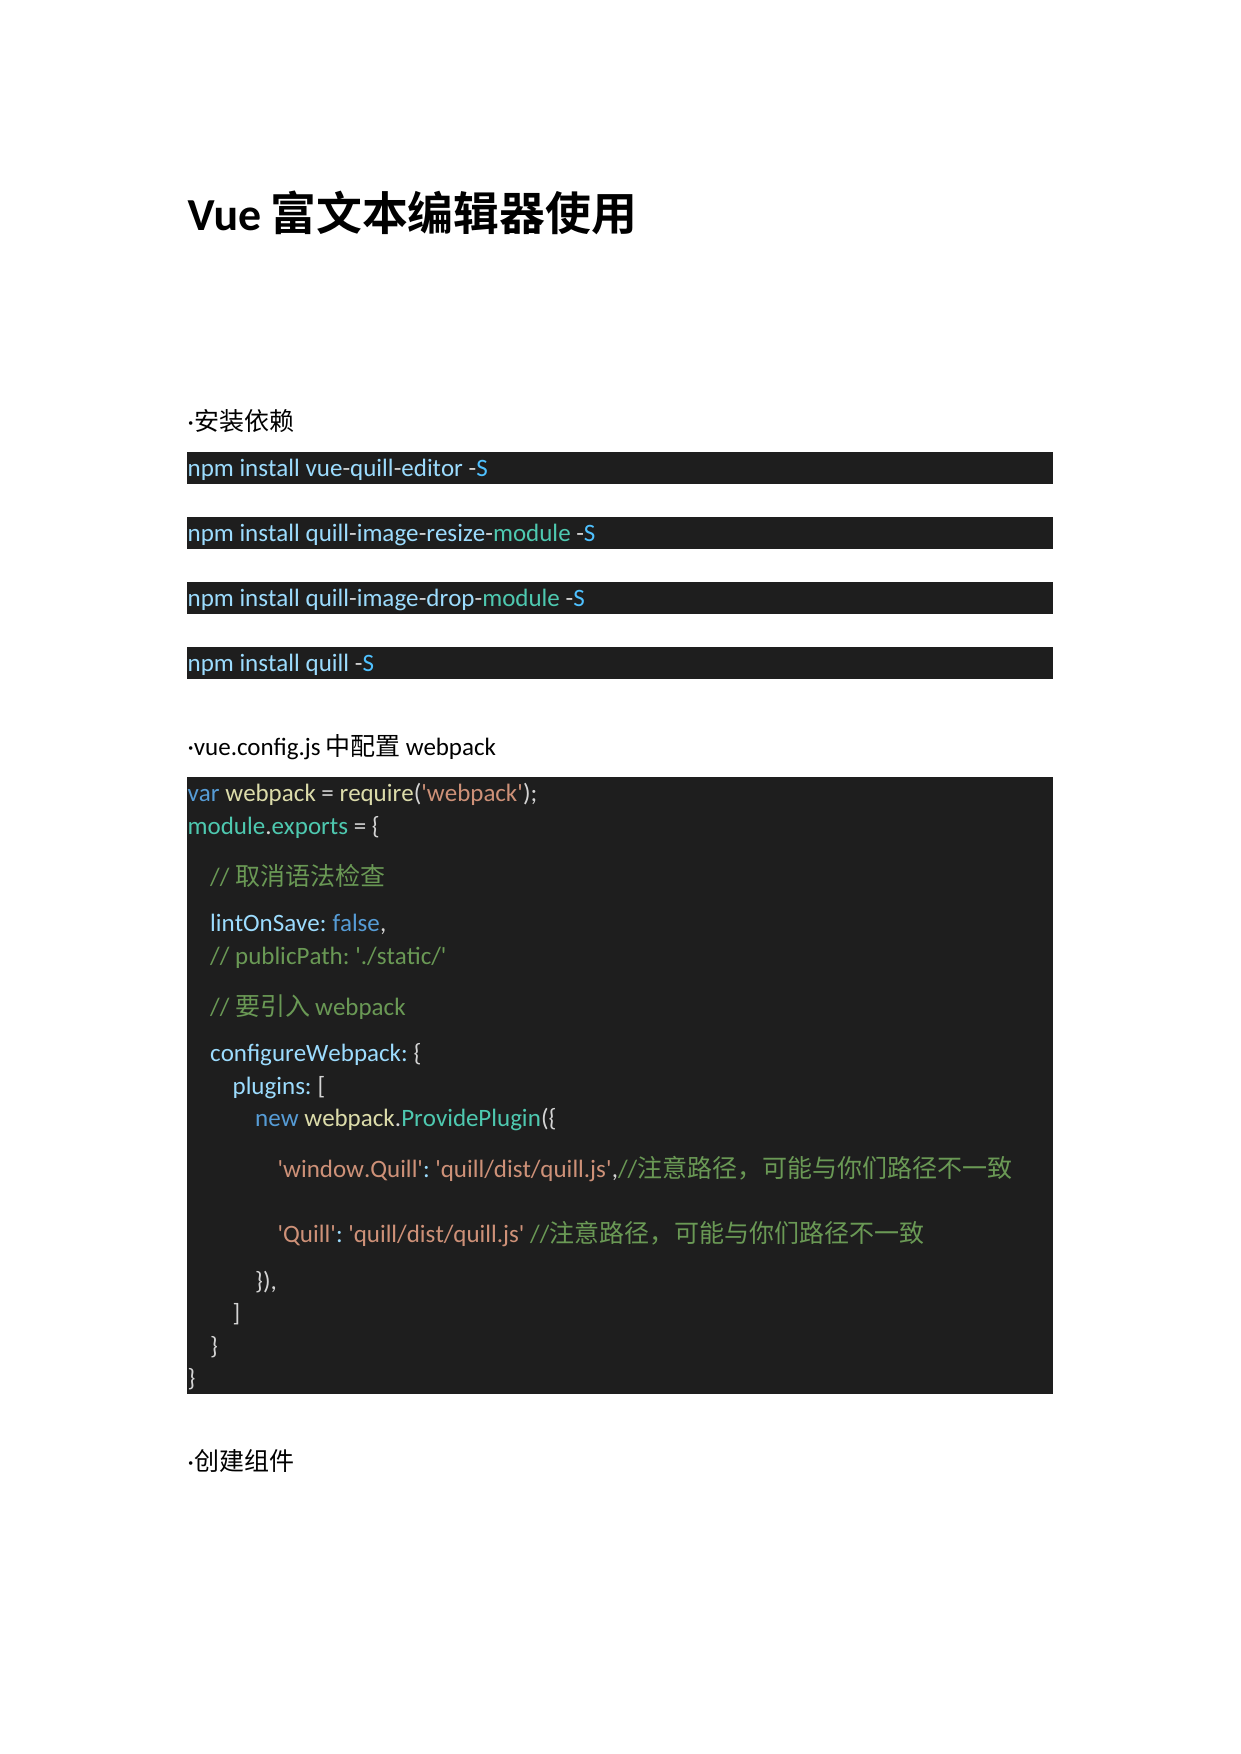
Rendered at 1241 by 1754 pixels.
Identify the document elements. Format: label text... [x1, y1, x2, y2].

text configureWebpack: { [187, 1037, 1053, 1069]
text 'Quill': 'quill/dist/quill.js' //注意路径，可能与你们路径不一致 [187, 1199, 1053, 1264]
text npm install quill -S [187, 647, 1053, 679]
text npm install quill-image-resize-module -S [187, 517, 1053, 549]
text 'window.Quill': 'quill/dist/quill.js',//注意路径，可能与你们路径不一致 [187, 1134, 1053, 1199]
text ·创建组件 [187, 1427, 1053, 1492]
text ·安装依赖 [187, 387, 1053, 452]
text module.exports = { [187, 809, 1053, 842]
text }), [187, 1264, 1053, 1297]
text // 要引入webpack [187, 972, 1053, 1037]
text // publicPath: './static/' [187, 939, 1053, 972]
text ] [187, 1297, 1053, 1329]
subtitle Vue富文本编辑器使用 [187, 162, 1053, 259]
text // 取消语法检查 [187, 842, 1053, 907]
text npm install vue-quill-editor -S [187, 452, 1053, 484]
text } [187, 1329, 1053, 1362]
text new webpack.ProvidePlugin({ [187, 1102, 1053, 1134]
text npm install quill-image-drop-module -S [187, 582, 1053, 614]
text ·vue.config.js中配置webpack [187, 712, 1053, 777]
text lintOnSave: false, [187, 907, 1053, 939]
text plugins: [ [187, 1069, 1053, 1102]
text } [187, 1362, 1053, 1394]
text var webpack = require('webpack'); [187, 777, 1053, 809]
